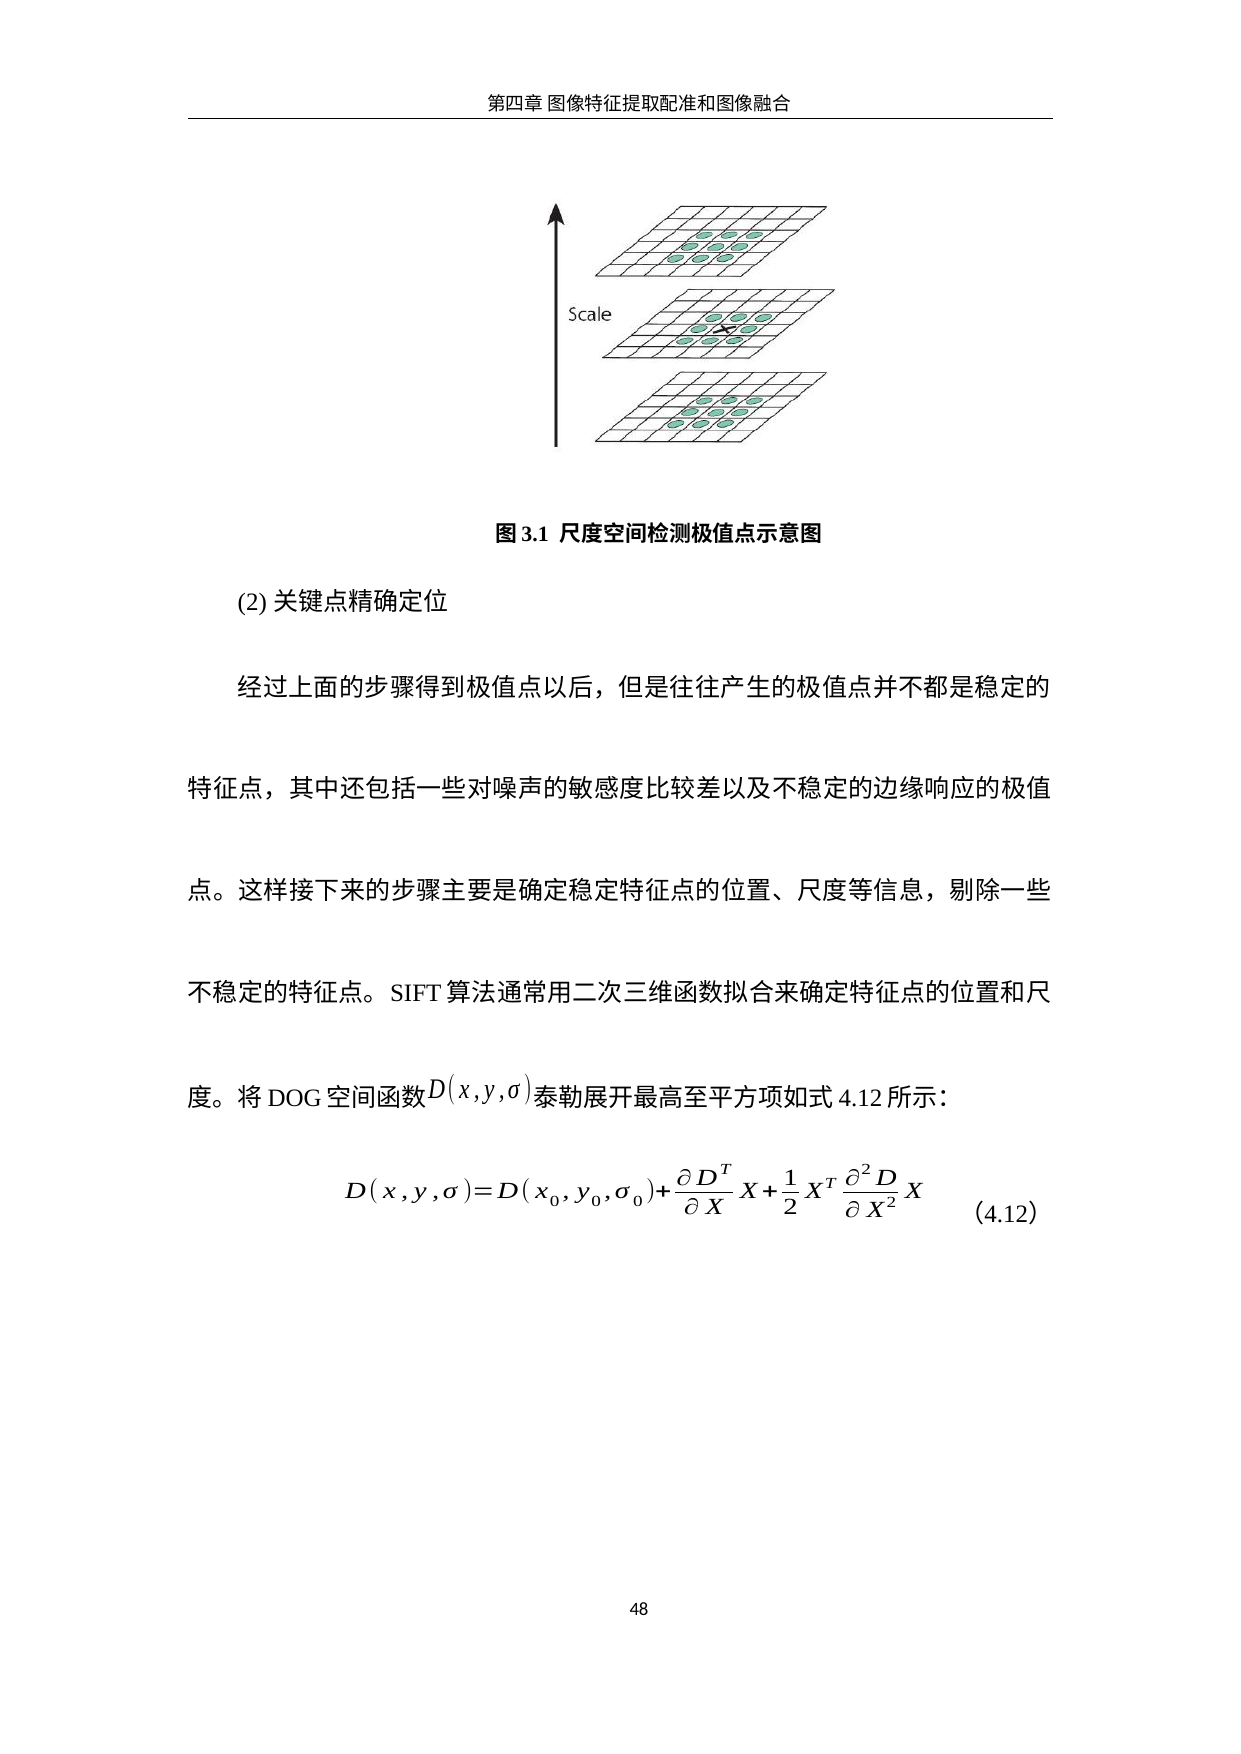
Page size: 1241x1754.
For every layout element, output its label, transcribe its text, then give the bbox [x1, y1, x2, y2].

text （4.12） [187, 1145, 1053, 1247]
text (2) 关键点精确定位 [187, 565, 1053, 633]
text 经过上面的步骤得到极值点以后，但是往往产生的极值点并不都是稳定的特征点，其中还包括一些对噪声的敏感度比较差以及不稳定的边缘响应的极值点。这样接下来的步骤主要是确定稳定特征点的位置、尺度等信息，剔除一些不稳定的特征点。SIFT算法通常用二次三维函数拟合来确定特征点的位置和尺度。将DOG空间函数泰勒展开最高至平方项如式4.12所示： [187, 651, 1053, 1127]
text 图3.1 尺度空间检测极值点示意图 [187, 515, 1053, 549]
picture [487, 160, 876, 476]
